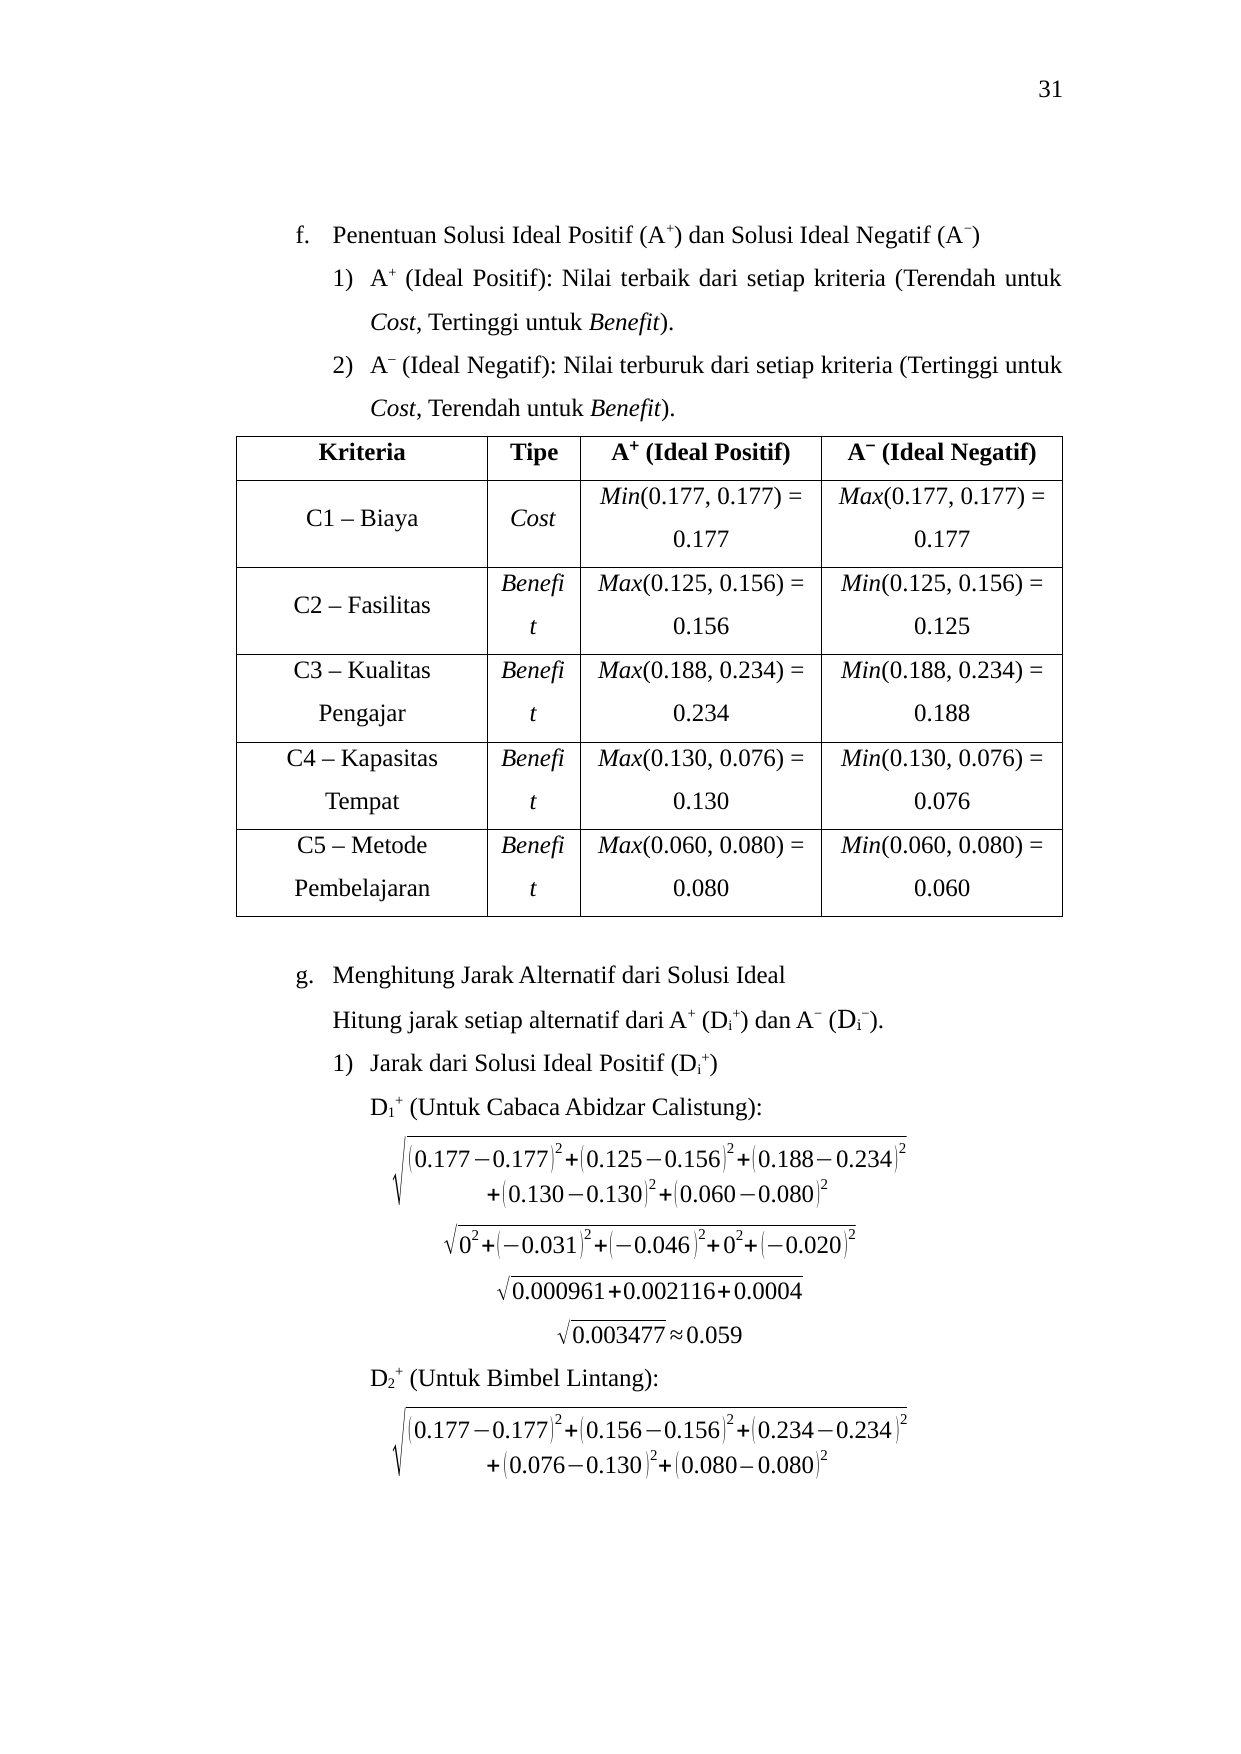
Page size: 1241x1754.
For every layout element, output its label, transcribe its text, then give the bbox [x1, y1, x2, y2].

table_cell Max(0.188, 0.234) = 0.234 [581, 655, 821, 742]
table_cell C4 – Kapasitas Tempat [237, 743, 487, 829]
table_cell C5 – Metode Pembelajaran [237, 830, 487, 916]
table_cell C1 – Biaya [237, 481, 487, 567]
table_header Kriteria [237, 437, 487, 480]
table_cell Max(0.125, 0.156) = 0.156 [581, 568, 821, 654]
table_cell Min(0.125, 0.156) = 0.125 [822, 568, 1062, 654]
table_cell Benefit [488, 568, 580, 654]
list A+ (Ideal Positif): Nilai terbaik dari setiap kriteria (Terendah untuk Cost, Tertinggi untuk Benefit). [332, 263, 1063, 335]
table_cell Max(0.177, 0.177) = 0.177 [822, 481, 1062, 567]
table_cell Benefit [488, 830, 580, 916]
table_cell Max(0.060, 0.080) = 0.080 [581, 830, 821, 916]
table_header Tipe [488, 437, 580, 480]
table_header A⁺ (Ideal Positif) [581, 437, 821, 480]
list Hitung jarak setiap alternatif dari A+ (Di+) dan A− (Di−). [332, 1003, 1063, 1033]
table_cell Min(0.177, 0.177) = 0.177 [581, 481, 821, 567]
table_cell Min(0.060, 0.080) = 0.060 [822, 830, 1062, 916]
list Penentuan Solusi Ideal Positif (A+) dan Solusi Ideal Negatif (A−) [295, 220, 1063, 249]
list Jarak dari Solusi Ideal Positif (Di+) [332, 1048, 1063, 1077]
table_cell Min(0.130, 0.076) = 0.076 [822, 743, 1062, 829]
table_cell Benefit [488, 743, 580, 829]
table_cell Benefit [488, 655, 580, 742]
text D2+ (Untuk Bimbel Lintang): [370, 1363, 1063, 1391]
table_cell C2 – Fasilitas [237, 568, 487, 654]
table_cell C3 – Kualitas Pengajar [237, 655, 487, 742]
list A– (Ideal Negatif): Nilai terburuk dari setiap kriteria (Tertinggi untuk Cost, Terendah untuk Benefit). [332, 350, 1063, 422]
list Menghitung Jarak Alternatif dari Solusi Ideal [295, 960, 1063, 989]
table_cell Cost [488, 481, 580, 567]
table_header A⁻ (Ideal Negatif) [822, 437, 1062, 480]
table_cell Max(0.130, 0.076) = 0.130 [581, 743, 821, 829]
list D1+ (Untuk Cabaca Abidzar Calistung): [370, 1092, 1063, 1120]
table_cell Min(0.188, 0.234) = 0.188 [822, 655, 1062, 742]
